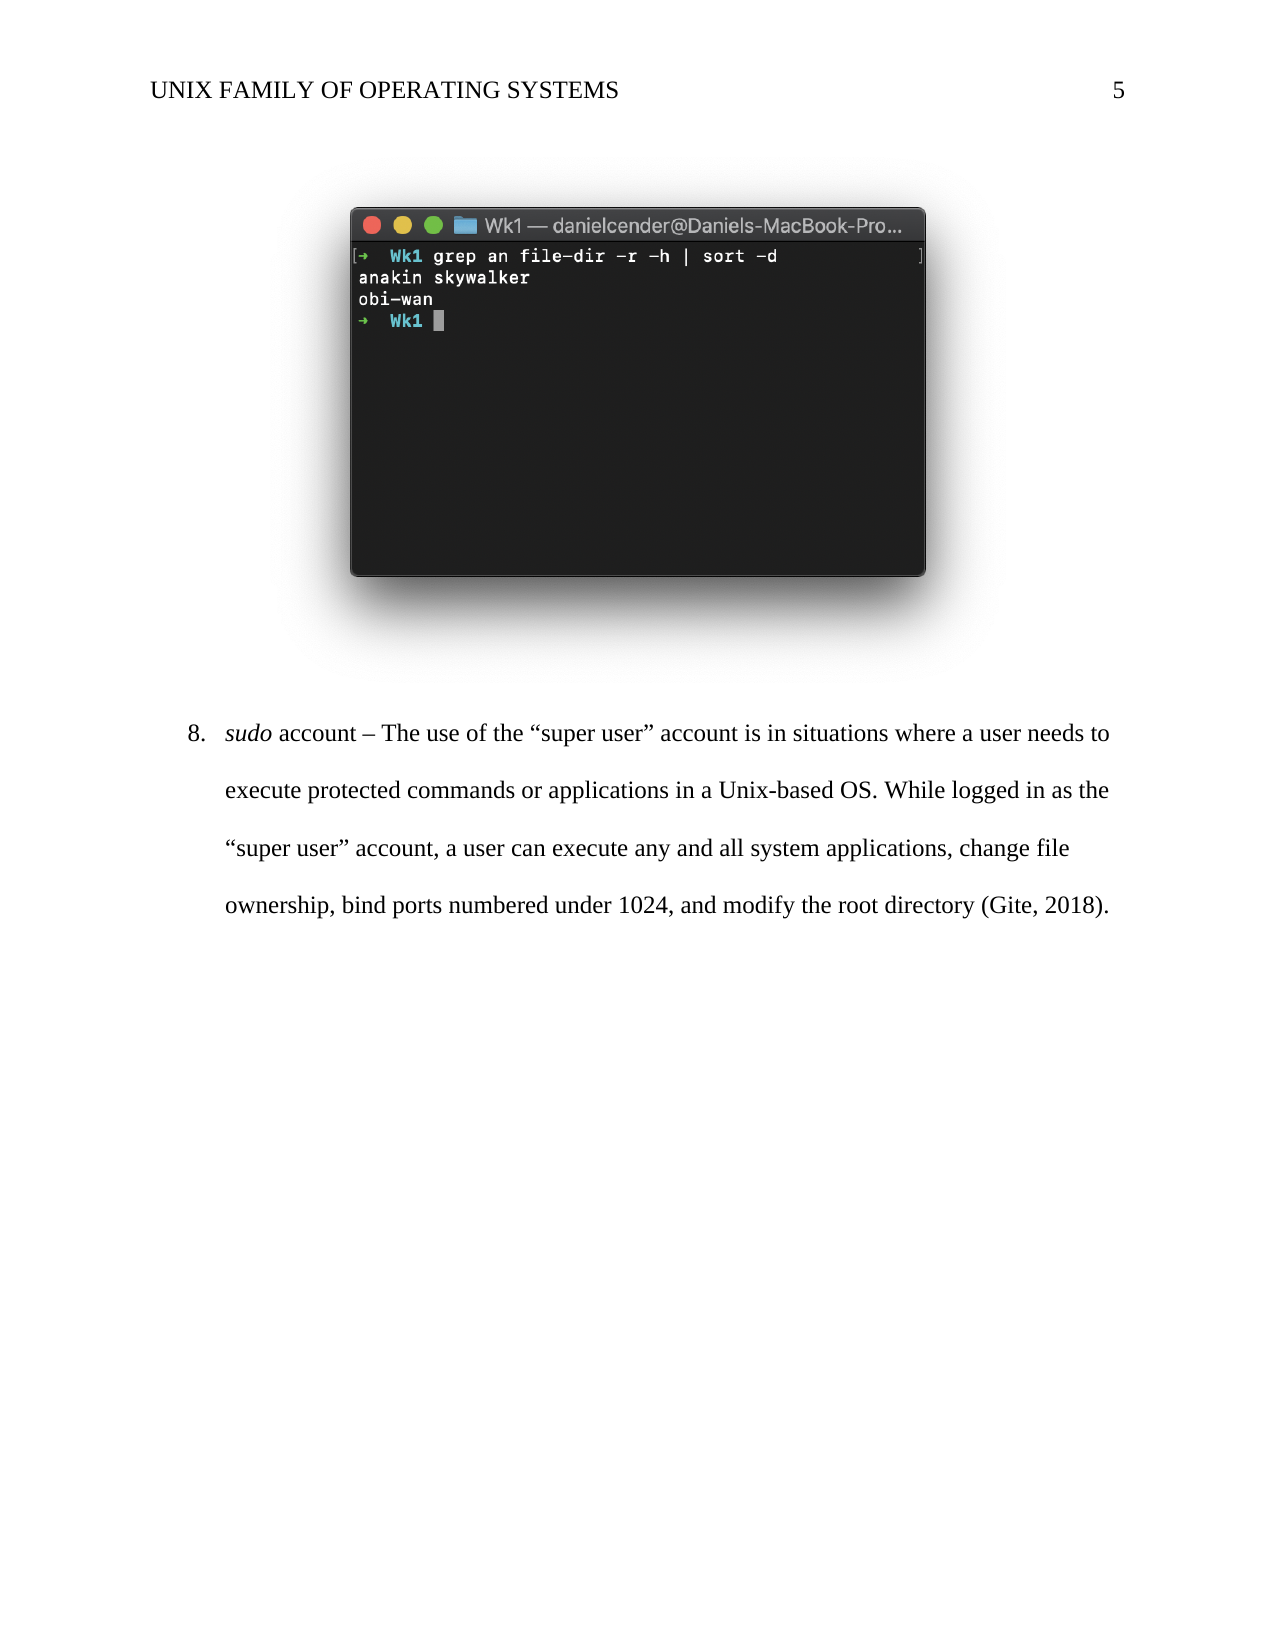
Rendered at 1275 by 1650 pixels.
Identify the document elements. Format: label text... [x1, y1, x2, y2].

picture [264, 150, 1011, 690]
list sudo account – The use of the “super user” account is in situations where a user needs to execute protected commands or applications in a Unix-based OS. While logged in as the “super user” account, a user can execute any and all system applications, change file ownership, bind ports numbered under 1024, and modify the root directory (Gite, 2018). [187, 718, 1125, 919]
